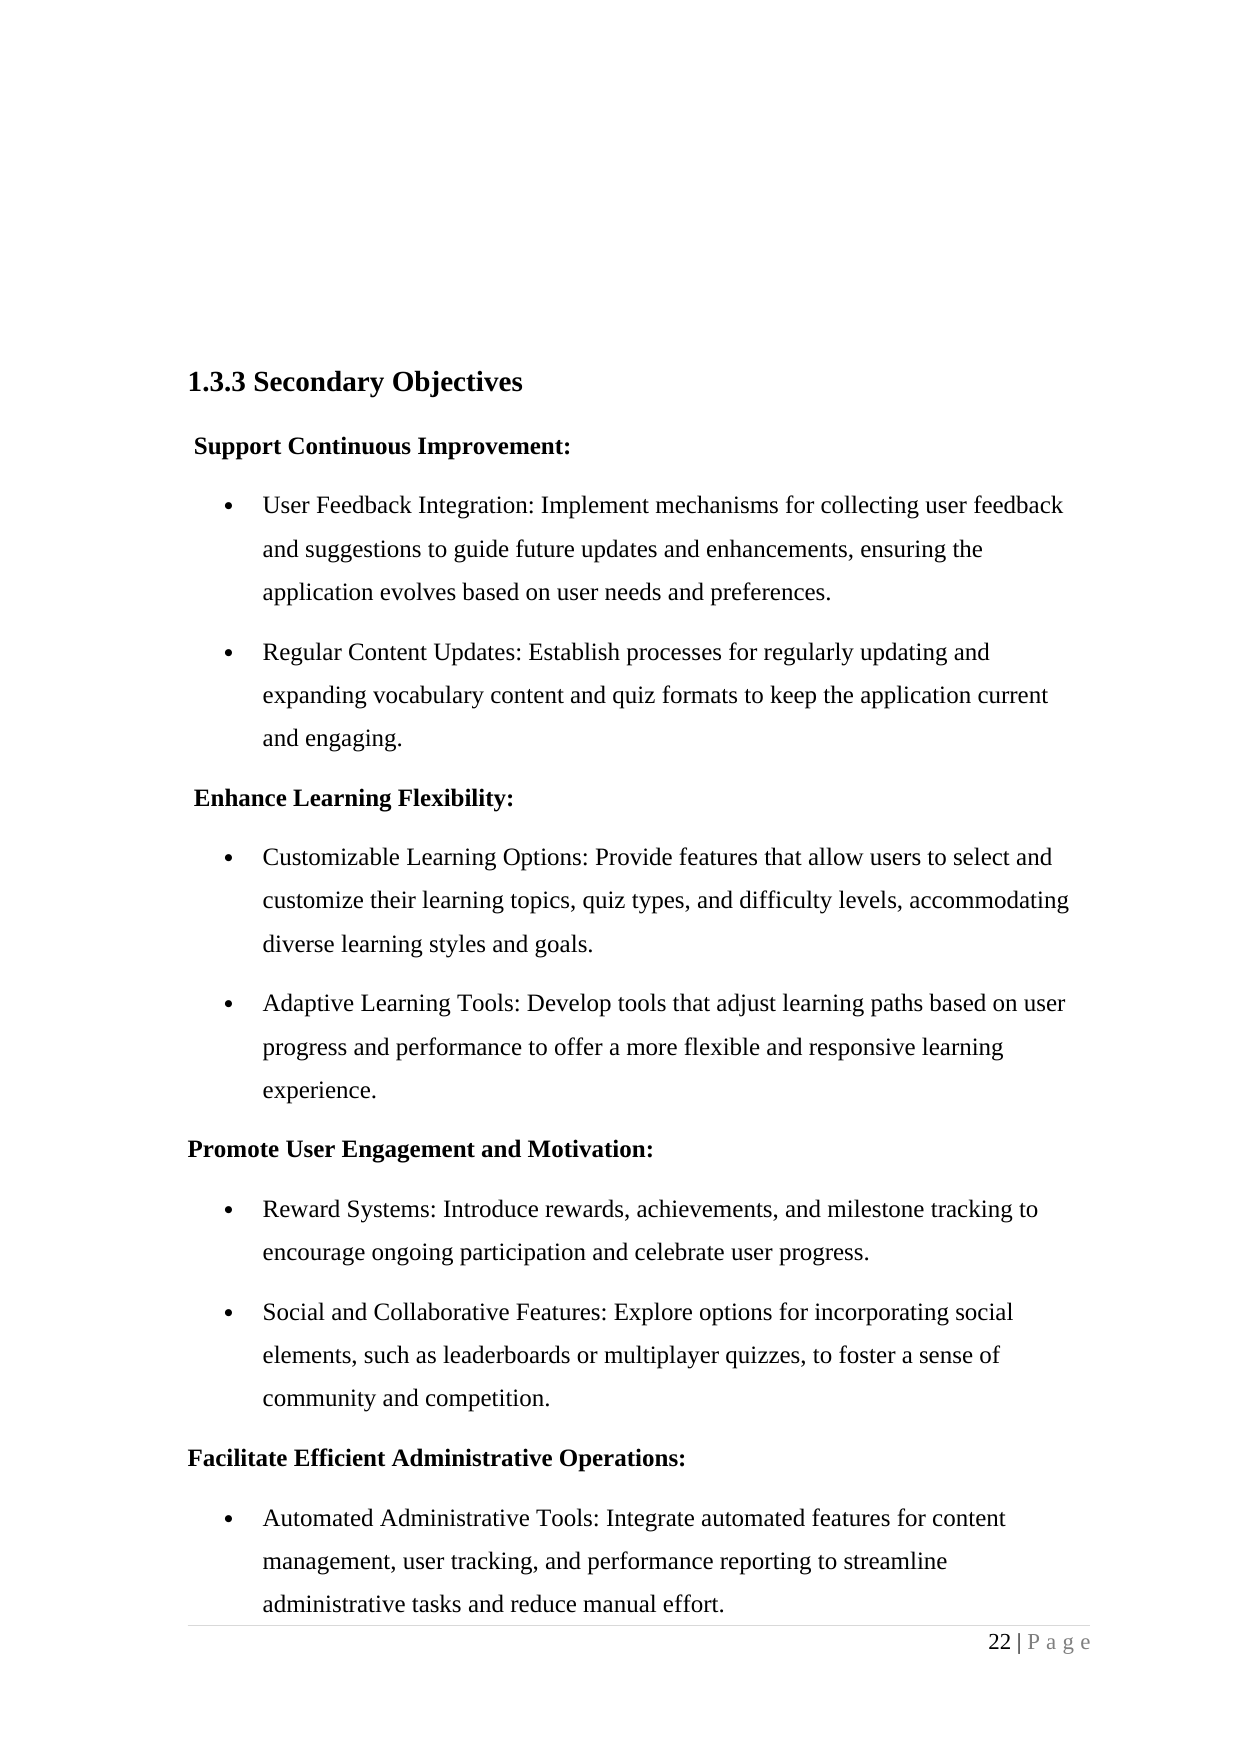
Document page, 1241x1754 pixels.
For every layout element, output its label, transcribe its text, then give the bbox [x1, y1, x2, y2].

text Facilitate Efficient Administrative Operations: [187, 1443, 1090, 1472]
list Social and Collaborative Features: Explore options for incorporating social elements, such as leaderboards or multiplayer quizzes, to foster a sense of community and competition. [225, 1297, 1090, 1412]
text Support Continuous Improvement: [187, 431, 1090, 459]
list Customizable Learning Options: Provide features that allow users to select and customize their learning topics, quiz types, and difficulty levels, accommodating diverse learning styles and goals. [225, 842, 1090, 957]
text 1.3.3 Secondary Objectives [187, 313, 1090, 397]
text Enhance Learning Flexibility: [187, 783, 1090, 811]
list Automated Administrative Tools: Integrate automated features for content management, user tracking, and performance reporting to streamline administrative tasks and reduce manual effort. [225, 1503, 1090, 1618]
list Adaptive Learning Tools: Develop tools that adjust learning paths based on user progress and performance to offer a more flexible and responsive learning experience. [225, 988, 1090, 1103]
list Reward Systems: Introduce rewards, achievements, and milestone tracking to encourage ongoing participation and celebrate user progress. [225, 1194, 1090, 1266]
list User Feedback Integration: Implement mechanisms for collecting user feedback and suggestions to guide future updates and enhancements, ensuring the application evolves based on user needs and preferences. [225, 491, 1090, 606]
text Promote User Engagement and Motivation: [187, 1134, 1090, 1163]
list Regular Content Updates: Establish processes for regularly updating and expanding vocabulary content and quiz formats to keep the application current and engaging. [225, 637, 1090, 752]
